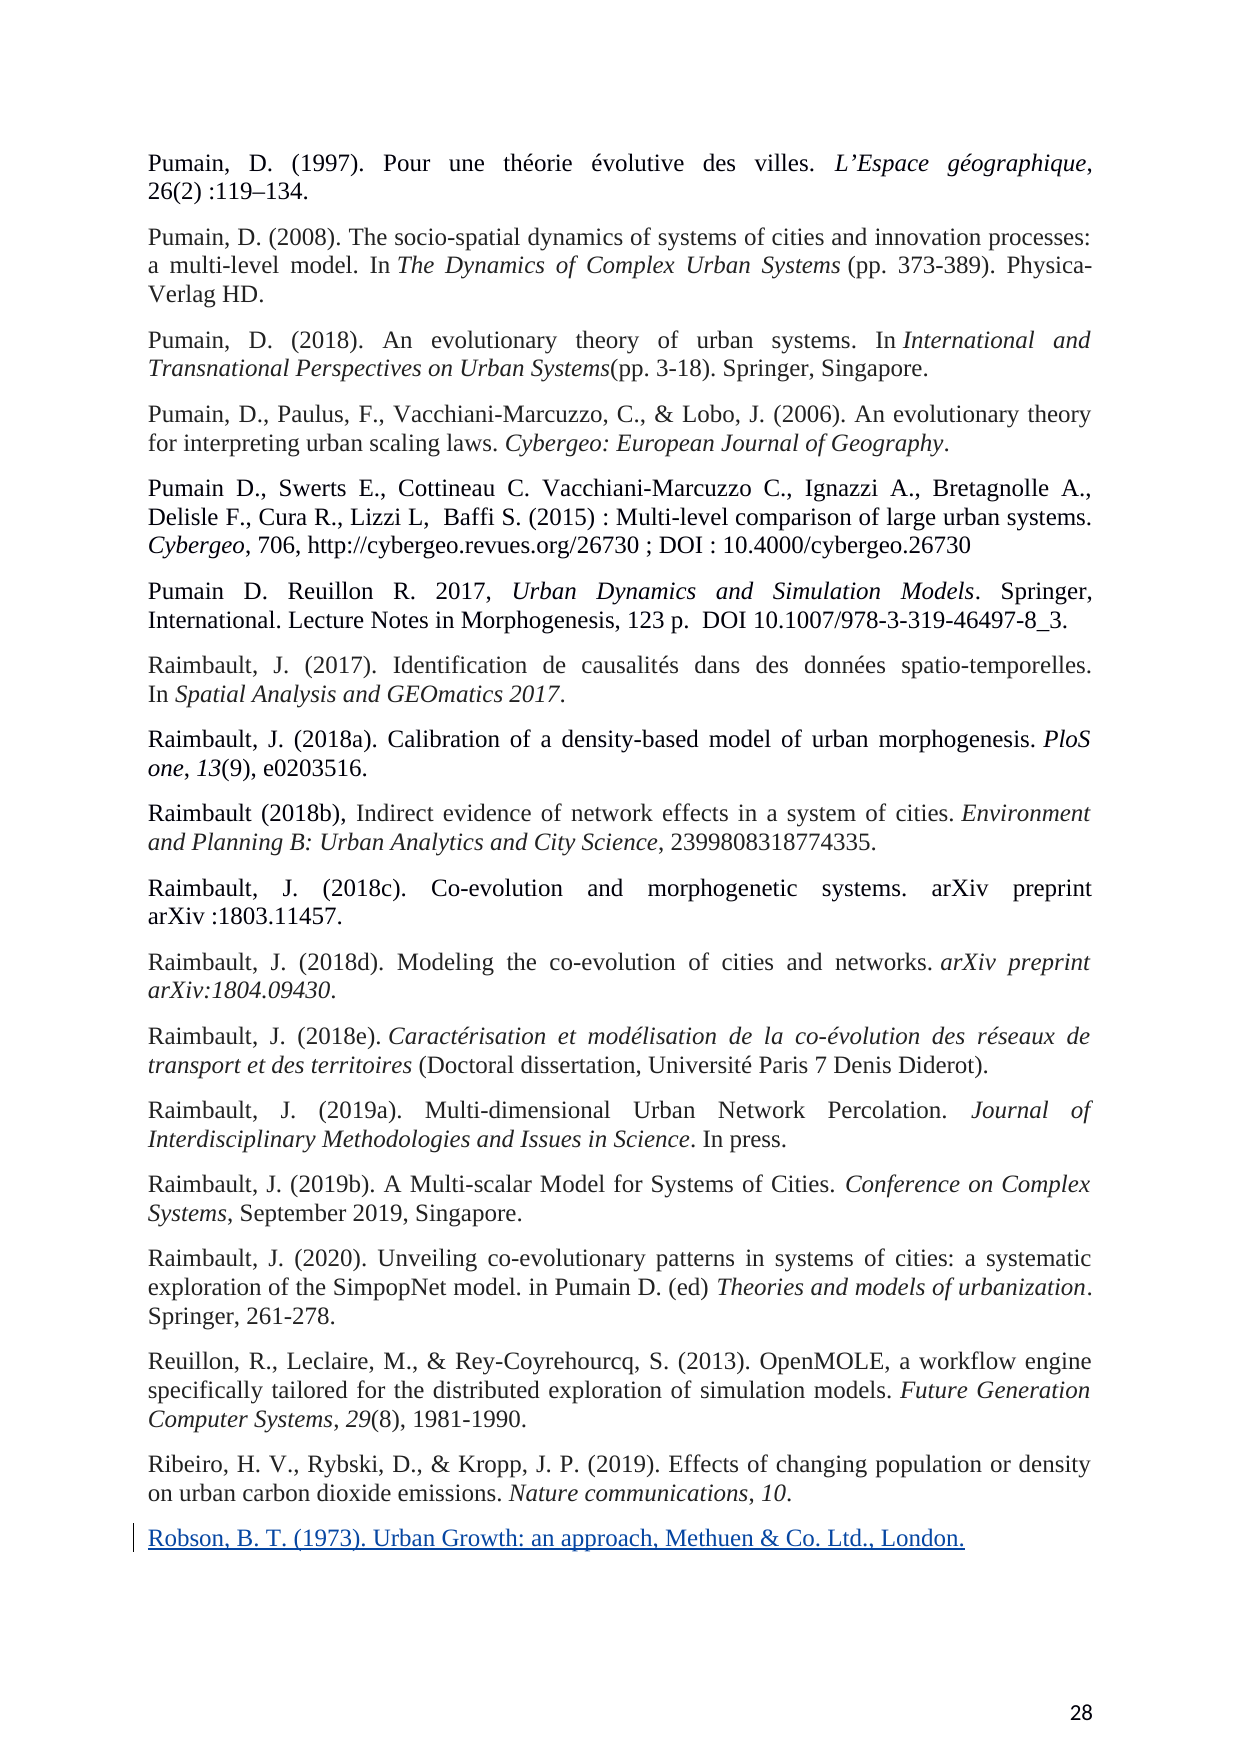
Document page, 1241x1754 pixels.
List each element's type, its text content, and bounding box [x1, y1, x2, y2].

text Pumain, D. (2018). An evolutionary theory of urban systems. In International and Transnational Perspectives on Urban Systems(pp. 3-18). Springer, Singapore. [148, 325, 1093, 382]
text Ribeiro, H. V., Rybski, D., & Kropp, J. P. (2019). Effects of changing population or density on urban carbon dioxide emissions. Nature communications, 10. [148, 1449, 1093, 1507]
text Pumain, D. (2008). The socio-spatial dynamics of systems of cities and innovation processes: a multi-level model. In The Dynamics of Complex Urban Systems (pp. 373-389). Physica-Verlag HD. [148, 222, 1093, 308]
text Raimbault (2018b), Indirect evidence of network effects in a system of cities. Environment and Planning B: Urban Analytics and City Science, 2399808318774335. [148, 798, 1093, 856]
text Raimbault, J. (2018d). Modeling the co-evolution of cities and networks. arXiv preprint arXiv:1804.09430. [148, 947, 1093, 1004]
text Raimbault, J. (2019b). A Multi-scalar Model for Systems of Cities. Conference on Complex Systems, September 2019, Singapore. [148, 1169, 1093, 1227]
text Raimbault, J. (2018e). Caractérisation et modélisation de la co-évolution des réseaux de transport et des territoires (Doctoral dissertation, Université Paris 7 Denis Diderot). [148, 1021, 1093, 1078]
text Reuillon, R., Leclaire, M., & Rey-Coyrehourcq, S. (2013). OpenMOLE, a workflow engine specifically tailored for the distributed exploration of simulation models. Future Generation Computer Systems, 29(8), 1981-1990. [148, 1346, 1093, 1433]
text Raimbault, J. (2020). Unveiling co-evolutionary patterns in systems of cities: a systematic exploration of the SimpopNet model. in Pumain D. (ed) Theories and models of urbanization. Springer, 261-278. [148, 1243, 1093, 1330]
text Pumain, D. (1997). Pour une théorie évolutive des villes. L’Espace géographique, 26(2) :119–134. [148, 148, 1093, 205]
text Raimbault, J. (2018a). Calibration of a density-based model of urban morphogenesis. PloS one, 13(9), e0203516. [148, 724, 1093, 782]
text Pumain D., Swerts E., Cottineau C. Vacchiani-Marcuzzo C., Ignazzi A., Bretagnolle A., Delisle F., Cura R., Lizzi L, Baffi S. (2015) : Multi-level comparison of large urban systems. Cybergeo, 706, http://cybergeo.revues.org/26730 ; DOI : 10.4000/cybergeo.26730 [148, 473, 1093, 559]
text Pumain D. Reuillon R. 2017, Urban Dynamics and Simulation Models. Springer, International. Lecture Notes in Morphogenesis, 123 p. DOI 10.1007/978-3-319-46497-8_3. [148, 576, 1093, 633]
text Raimbault, J. (2018c). Co-evolution and morphogenetic systems. arXiv preprint arXiv :1803.11457. [148, 873, 1093, 930]
text Raimbault, J. (2017). Identification de causalités dans des données spatio-temporelles. In Spatial Analysis and GEOmatics 2017. [148, 650, 1093, 708]
text Raimbault, J. (2019a). Multi-dimensional Urban Network Percolation. Journal of Interdisciplinary Methodologies and Issues in Science. In press. [148, 1095, 1093, 1153]
text Pumain, D., Paulus, F., Vacchiani-Marcuzzo, C., & Lobo, J. (2006). An evolutionary theory for interpreting urban scaling laws. Cybergeo: European Journal of Geography. [148, 399, 1093, 456]
